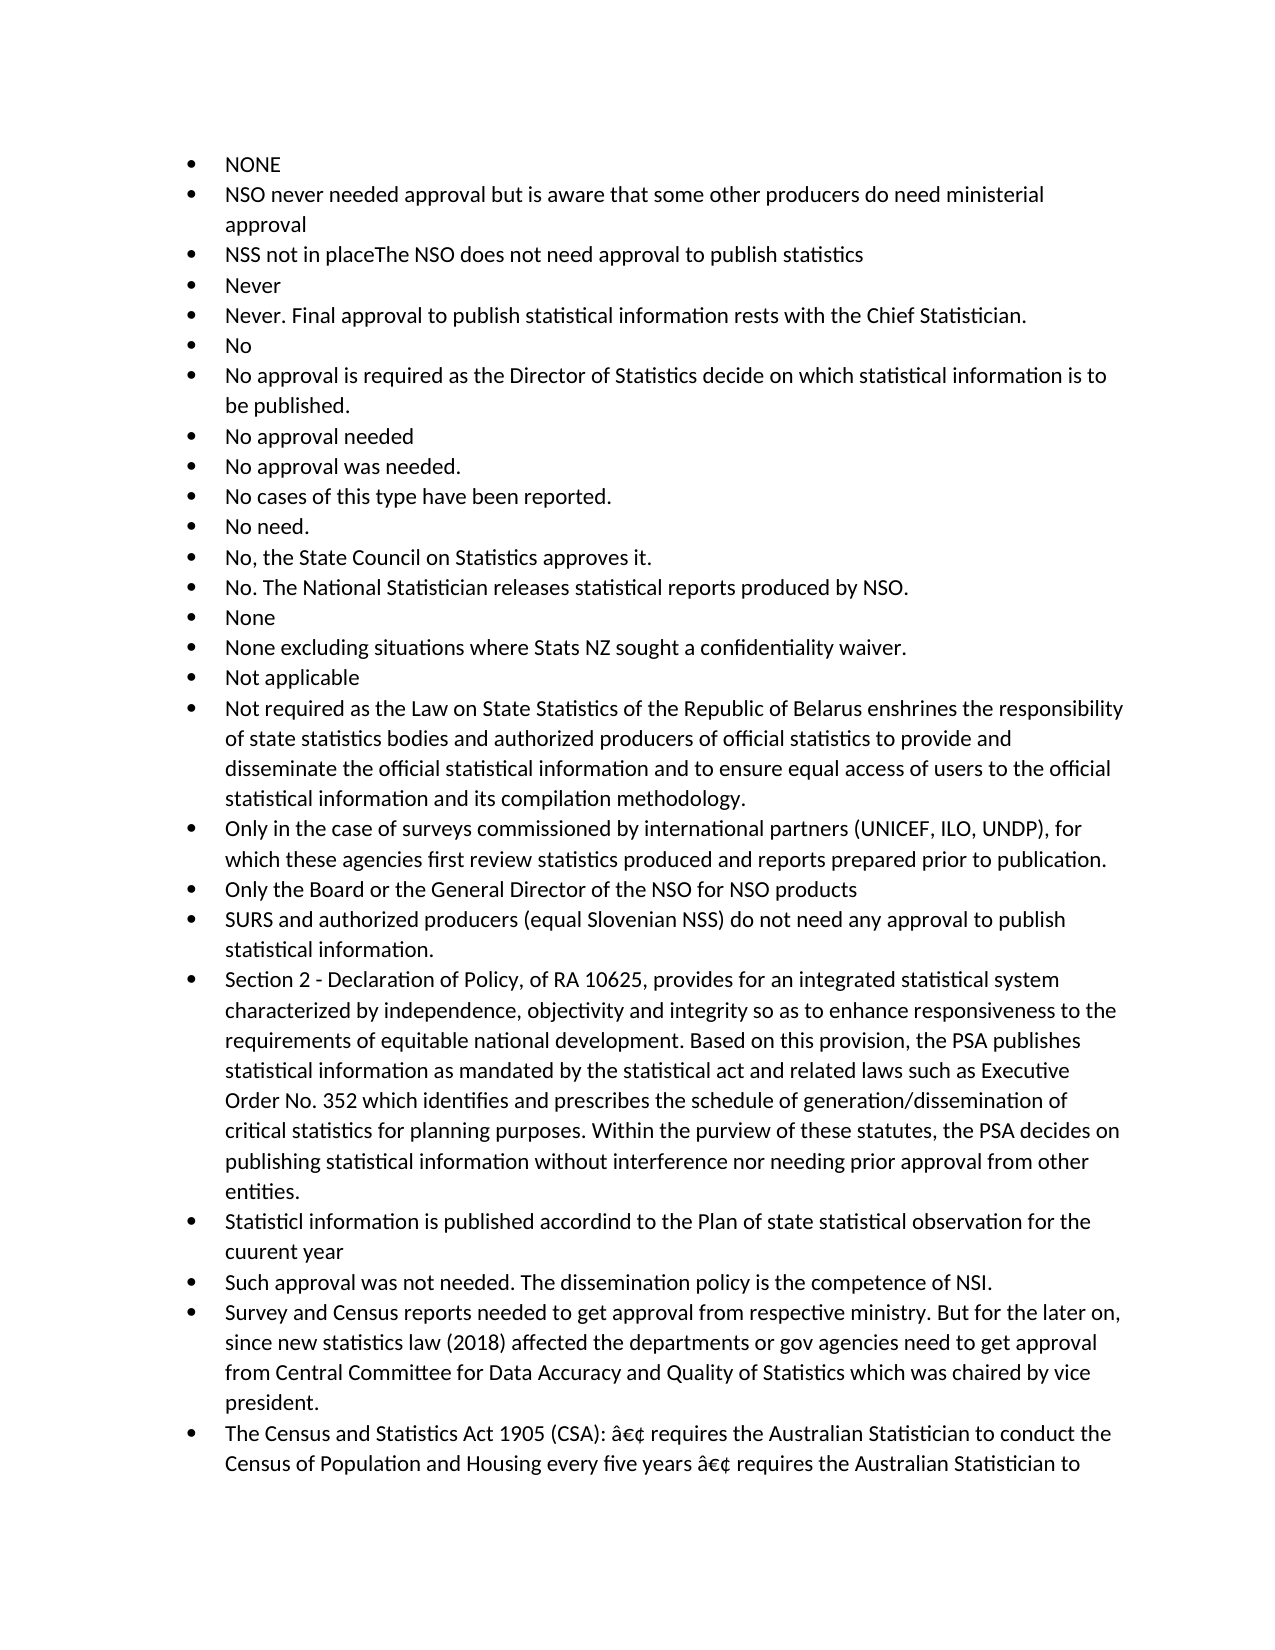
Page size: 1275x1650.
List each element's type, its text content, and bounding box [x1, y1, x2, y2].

list Not applicable [187, 663, 1125, 692]
list NSS not in placeThe NSO does not need approval to publish statistics [187, 241, 1125, 269]
list No. The National Statistician releases statistical reports produced by NSO. [187, 573, 1125, 601]
list No approval was needed. [187, 452, 1125, 480]
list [187, 1419, 1125, 1477]
list NSO never needed approval but is aware that some other producers do need ministerial approval [187, 180, 1125, 238]
list No cases of this type have been reported. [187, 482, 1125, 510]
list Such approval was not needed. The dissemination policy is the competence of NSI. [187, 1268, 1125, 1296]
list SURS and authorized producers (equal Slovenian NSS) do not need any approval to publish statistical information. [187, 905, 1125, 963]
list Only the Board or the General Director of the NSO for NSO products [187, 875, 1125, 903]
list Never [187, 271, 1125, 299]
list No approval needed [187, 422, 1125, 450]
list Only in the case of surveys commissioned by international partners (UNICEF, ILO, UNDP), for which these agencies first review statistics produced and reports prepared prior to publication. [187, 814, 1125, 873]
list Never. Final approval to publish statistical information rests with the Chief Statistician. [187, 301, 1125, 329]
list Not required as the Law on State Statistics of the Republic of Belarus enshrines the responsibility of state statistics bodies and authorized producers of official statistics to provide and disseminate the official statistical information and to ensure equal access of users to the official statistical information and its compilation methodology. [187, 694, 1125, 812]
list No need. [187, 512, 1125, 541]
list None [187, 603, 1125, 631]
list None excluding situations where Stats NZ sought a confidentiality waiver. [187, 633, 1125, 661]
list No, the State Council on Statistics approves it. [187, 543, 1125, 571]
list NONE [187, 150, 1125, 178]
list No approval is required as the Director of Statistics decide on which statistical information is to be published. [187, 361, 1125, 420]
list Survey and Census reports needed to get approval from respective ministry. But for the later on, since new statistics law (2018) affected the departments or gov agencies need to get approval from Central Committee for Data Accuracy and Quality of Statistics which was chaired by vice president. [187, 1298, 1125, 1417]
list Statisticl information is published accordind to the Plan of state statistical observation for the cuurent year [187, 1207, 1125, 1266]
list No [187, 331, 1125, 359]
list Section 2 - Declaration of Policy, of RA 10625, provides for an integrated statistical system characterized by independence, objectivity and integrity so as to enhance responsiveness to the requirements of equitable national development. Based on this provision, the PSA publishes statistical information as mandated by the statistical act and related laws such as Executive Order No. 352 which identifies and prescribes the schedule of generation/dissemination of critical statistics for planning purposes. Within the purview of these statutes, the PSA decides on publishing statistical information without interference nor needing prior approval from other entities. [187, 966, 1125, 1205]
